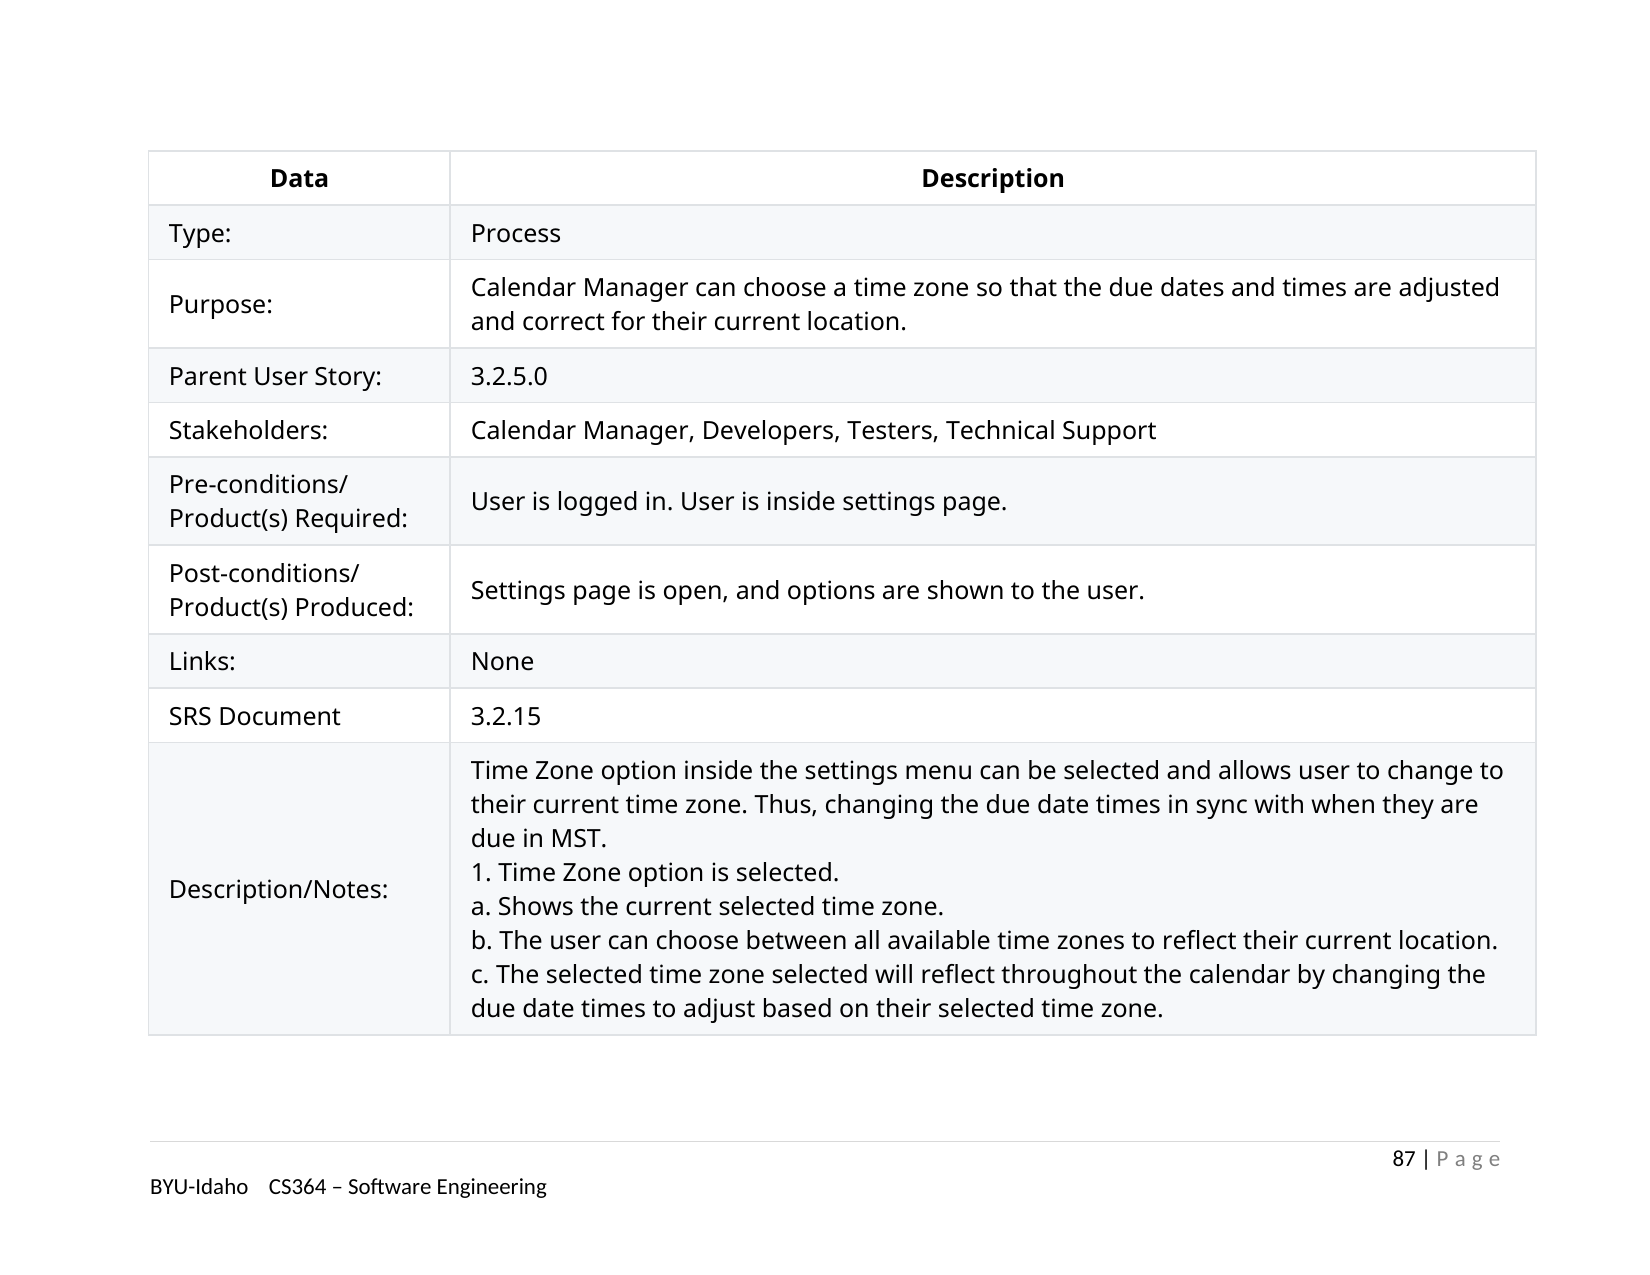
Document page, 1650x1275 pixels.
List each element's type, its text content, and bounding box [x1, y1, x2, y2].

table_cell Type: [149, 206, 449, 259]
table_cell Post-conditions/Product(s) Produced: [149, 546, 449, 633]
table_cell User is logged in. User is inside settings page. [451, 458, 1535, 544]
table_cell Process [451, 206, 1535, 259]
table_cell Calendar Manager, Developers, Testers, Technical Support [451, 403, 1535, 456]
table_header Data [149, 152, 449, 204]
table_cell SRS Document [149, 689, 449, 742]
table_cell Parent User Story: [149, 349, 449, 402]
table_cell Description/Notes: [149, 743, 449, 1034]
table_cell Settings page is open, and options are shown to the user. [451, 546, 1535, 633]
table_cell Pre-conditions/Product(s) Required: [149, 458, 449, 544]
table_cell Links: [149, 635, 449, 687]
table_header Description [451, 152, 1535, 204]
table_cell Time Zone option inside the settings menu can be selected and allows user to change to their current time zone. Thus, changing the due date times in sync with when they are due in MST. 1. Time Zone option is selected. a. Shows the current selected time zone. b. The user can choose between all available time zones to reflect their current location. c. The selected time zone selected will reflect throughout the calendar by changing the due date times to adjust based on their selected time zone. [451, 743, 1535, 1034]
table_cell Purpose: [149, 260, 449, 347]
table_cell 3.2.15 [451, 689, 1535, 742]
table_cell Stakeholders: [149, 403, 449, 456]
table_cell Calendar Manager can choose a time zone so that the due dates and times are adjusted and correct for their current location. [451, 260, 1535, 347]
table_cell None [451, 635, 1535, 687]
table_cell 3.2.5.0 [451, 349, 1535, 402]
